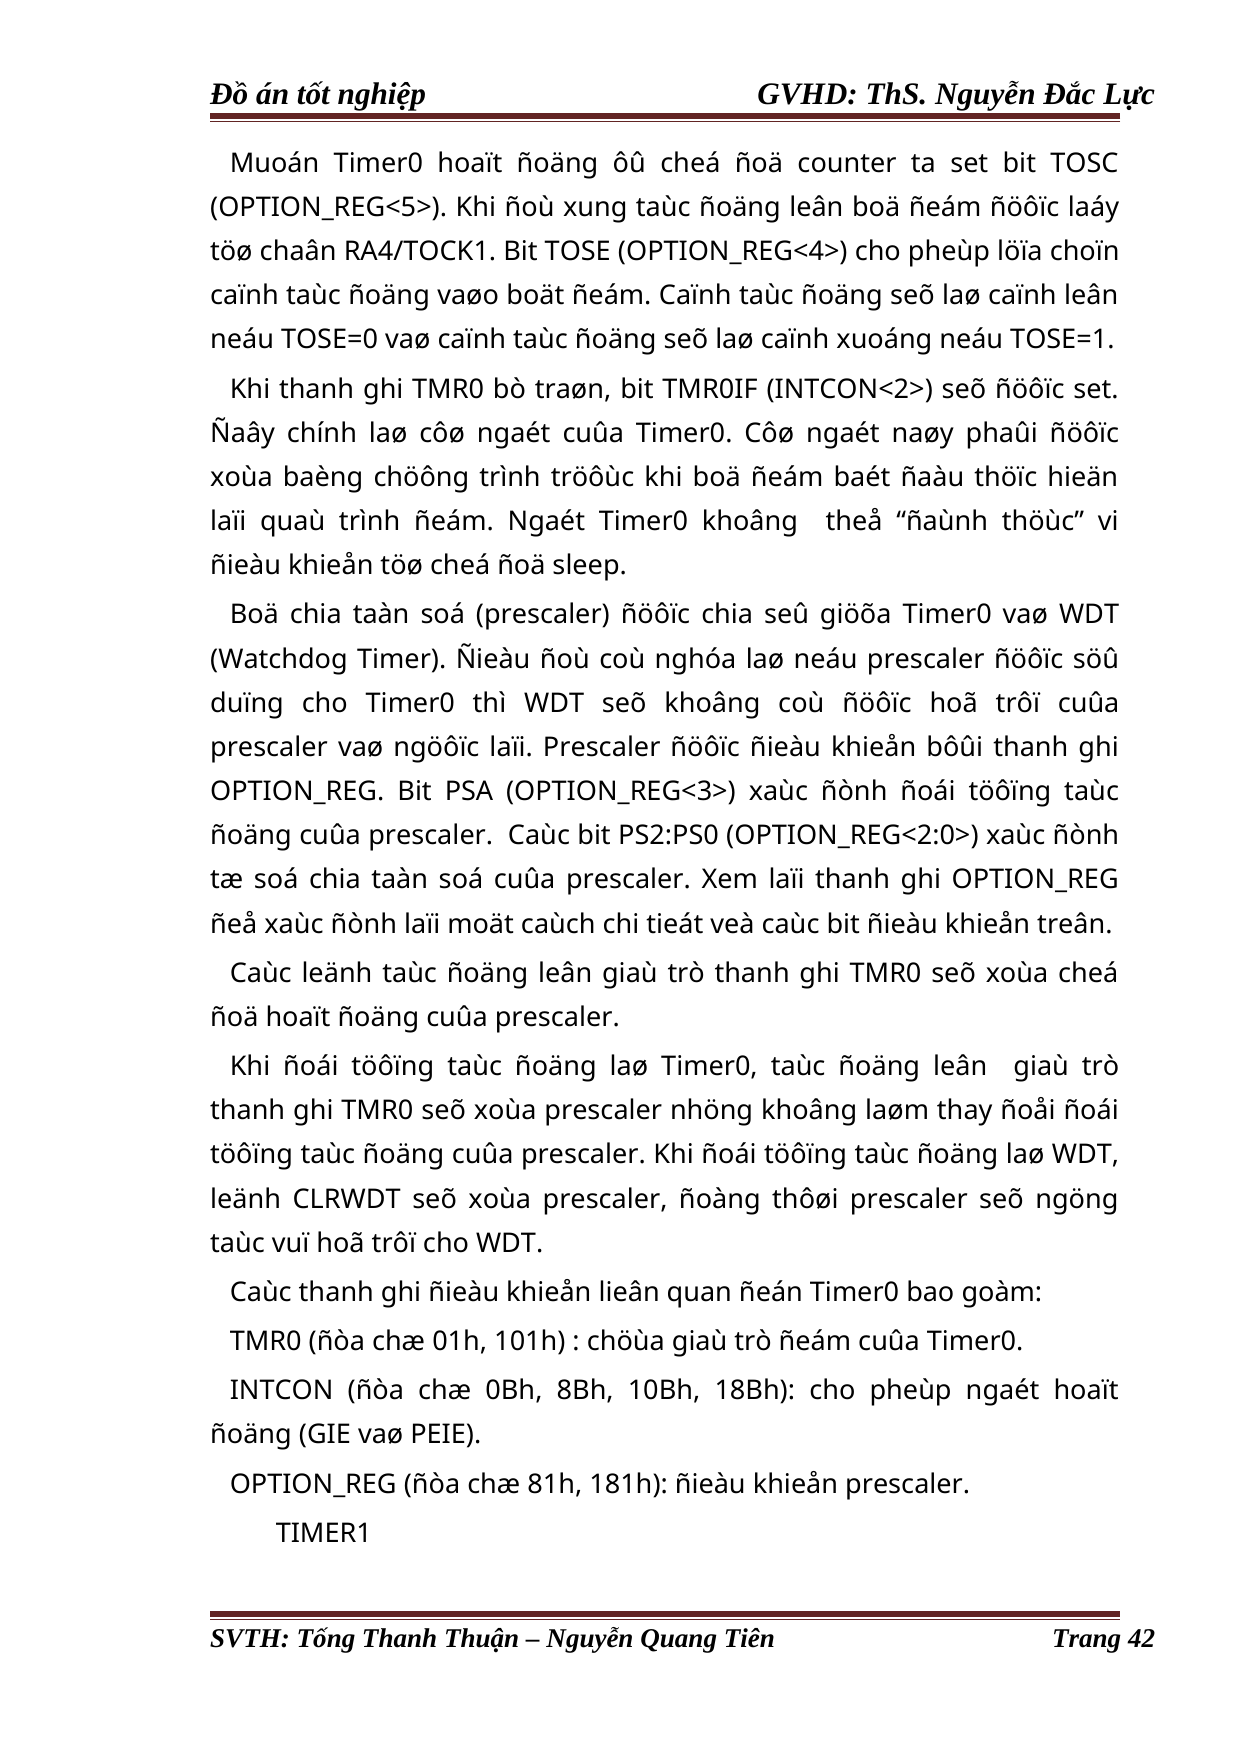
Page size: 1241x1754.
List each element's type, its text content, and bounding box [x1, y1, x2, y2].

text Boä chia taàn soá (prescaler) ñöôïc chia seû giöõa Timer0 vaø WDT (Watchdog Timer). Ñieàu ñoù coù nghóa laø neáu prescaler ñöôïc söû duïng cho Timer0 thì WDT seõ khoâng coù ñöôïc hoã trôï cuûa prescaler vaø ngöôïc laïi. Prescaler ñöôïc ñieàu khieån bôûi thanh ghi OPTION_REG. Bit PSA (OPTION_REG<3>) xaùc ñònh ñoái töôïng taùc ñoäng cuûa prescaler. Caùc bit PS2:PS0 (OPTION_REG<2:0>) xaùc ñònh tæ soá chia taàn soá cuûa prescaler. Xem laïi thanh ghi OPTION_REG ñeå xaùc ñònh laïi moät caùch chi tieát veà caùc bit ñieàu khieån treân. [210, 595, 1120, 941]
text TMR0 (ñòa chæ 01h, 101h) : chöùa giaù trò ñeám cuûa Timer0. [210, 1322, 1120, 1358]
list TIMER1 [276, 1513, 1120, 1550]
text OPTION_REG (ñòa chæ 81h, 181h): ñieàu khieån prescaler. [210, 1464, 1120, 1501]
text Caùc leänh taùc ñoäng leân giaù trò thanh ghi TMR0 seõ xoùa cheá ñoä hoaït ñoäng cuûa prescaler. [210, 953, 1120, 1034]
text Khi thanh ghi TMR0 bò traøn, bit TMR0IF (INTCON<2>) seõ ñöôïc set. Ñaây chính laø côø ngaét cuûa Timer0. Côø ngaét naøy phaûi ñöôïc xoùa baèng chöông trình tröôùc khi boä ñeám baét ñaàu thöïc hieän laïi quaù trình ñeám. Ngaét Timer0 khoâng theå “ñaùnh thöùc” vi ñieàu khieån töø cheá ñoä sleep. [210, 369, 1120, 583]
text INTCON (ñòa chæ 0Bh, 8Bh, 10Bh, 18Bh): cho pheùp ngaét hoaït ñoäng (GIE vaø PEIE). [210, 1371, 1120, 1452]
text Muoán Timer0 hoaït ñoäng ôû cheá ñoä counter ta set bit TOSC (OPTION_REG<5>). Khi ñoù xung taùc ñoäng leân boä ñeám ñöôïc laáy töø chaân RA4/TOCK1. Bit TOSE (OPTION_REG<4>) cho pheùp löïa choïn caïnh taùc ñoäng vaøo boät ñeám. Caïnh taùc ñoäng seõ laø caïnh leân neáu TOSE=0 vaø caïnh taùc ñoäng seõ laø caïnh xuoáng neáu TOSE=1. [210, 143, 1120, 357]
text Caùc thanh ghi ñieàu khieån lieân quan ñeán Timer0 bao goàm: [210, 1272, 1120, 1309]
text Khi ñoái töôïng taùc ñoäng laø Timer0, taùc ñoäng leân giaù trò thanh ghi TMR0 seõ xoùa prescaler nhöng khoâng laøm thay ñoåi ñoái töôïng taùc ñoäng cuûa prescaler. Khi ñoái töôïng taùc ñoäng laø WDT, leänh CLRWDT seõ xoùa prescaler, ñoàng thôøi prescaler seõ ngöng taùc vuï hoã trôï cho WDT. [210, 1047, 1120, 1260]
